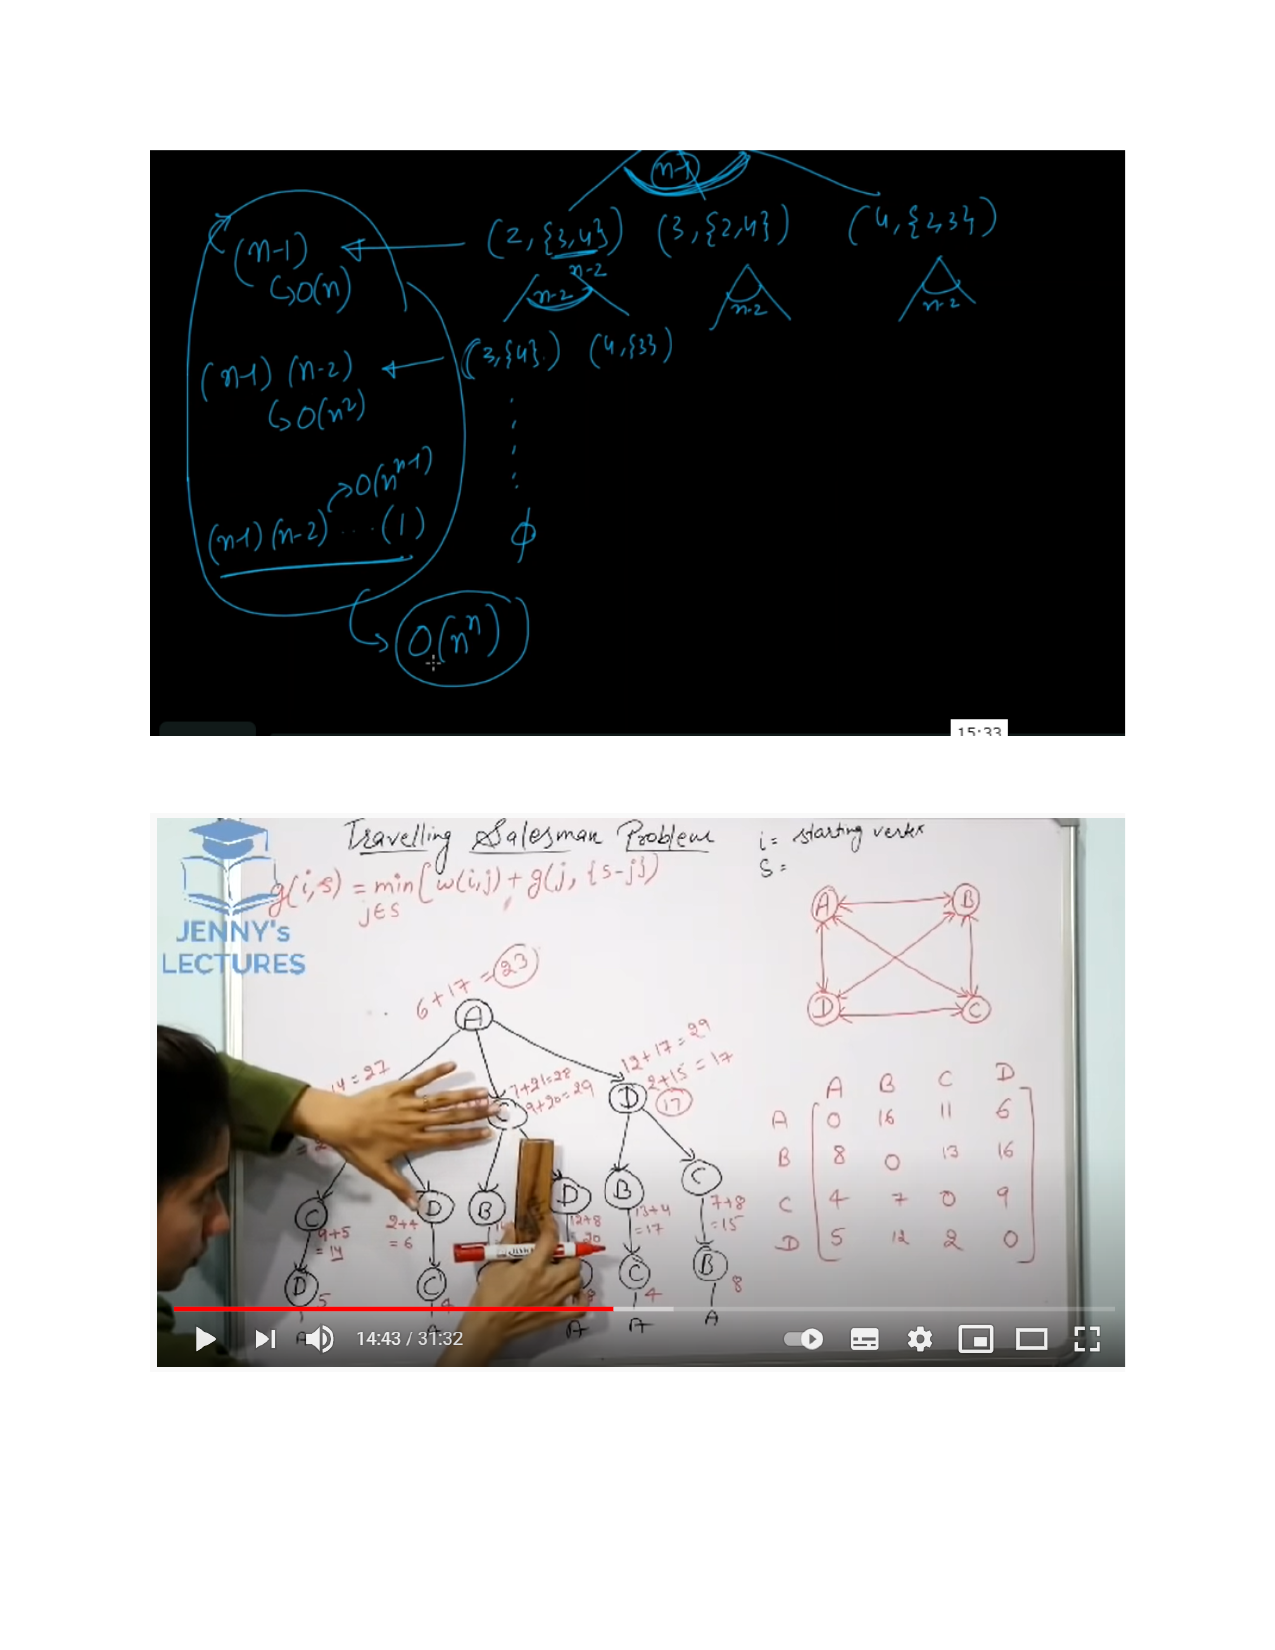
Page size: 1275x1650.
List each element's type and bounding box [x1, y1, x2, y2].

picture [150, 150, 1125, 736]
picture [150, 813, 1125, 1372]
